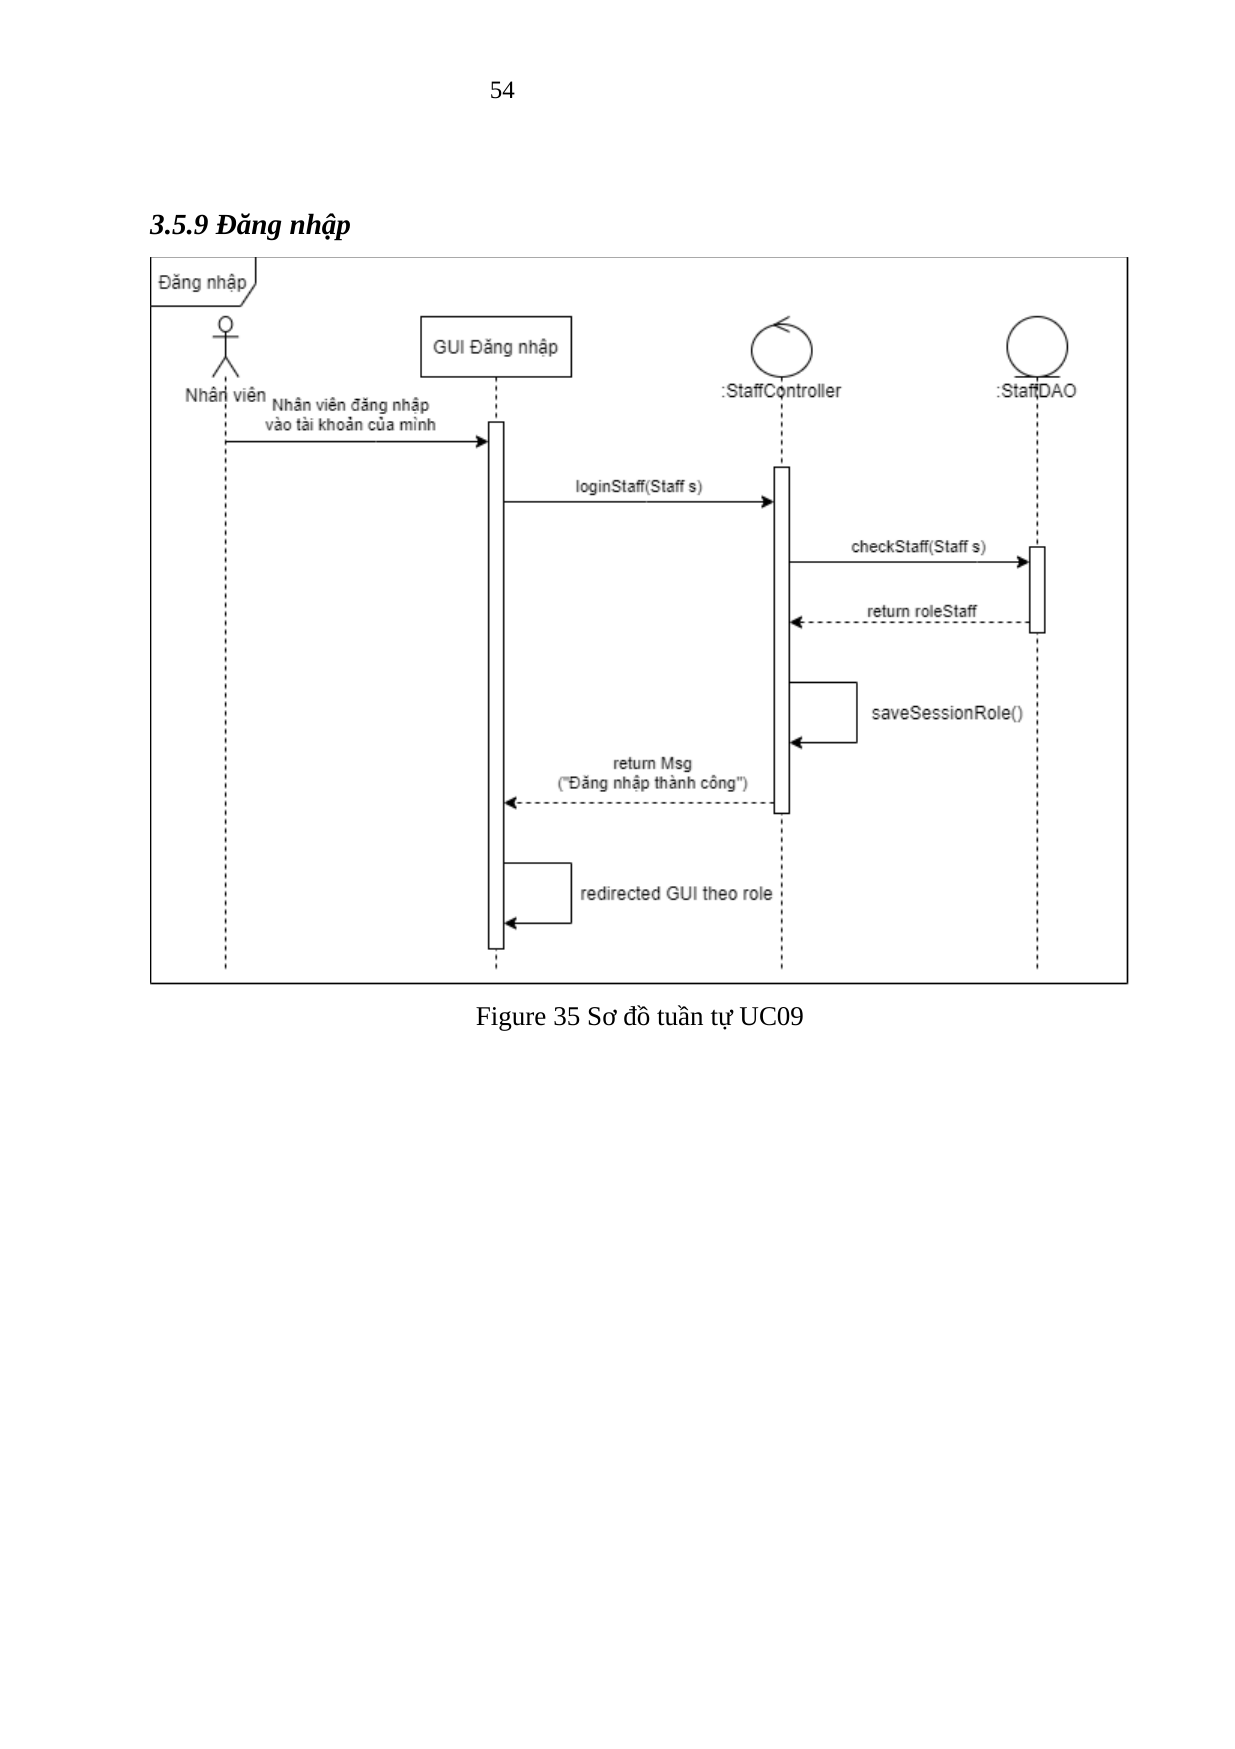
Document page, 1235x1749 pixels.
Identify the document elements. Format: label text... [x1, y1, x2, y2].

text Figure 35 Sơ đồ tuần tự UC09 [150, 1000, 1129, 1031]
picture [150, 257, 1129, 986]
text 3.5.9 Đăng nhập [150, 207, 1129, 240]
